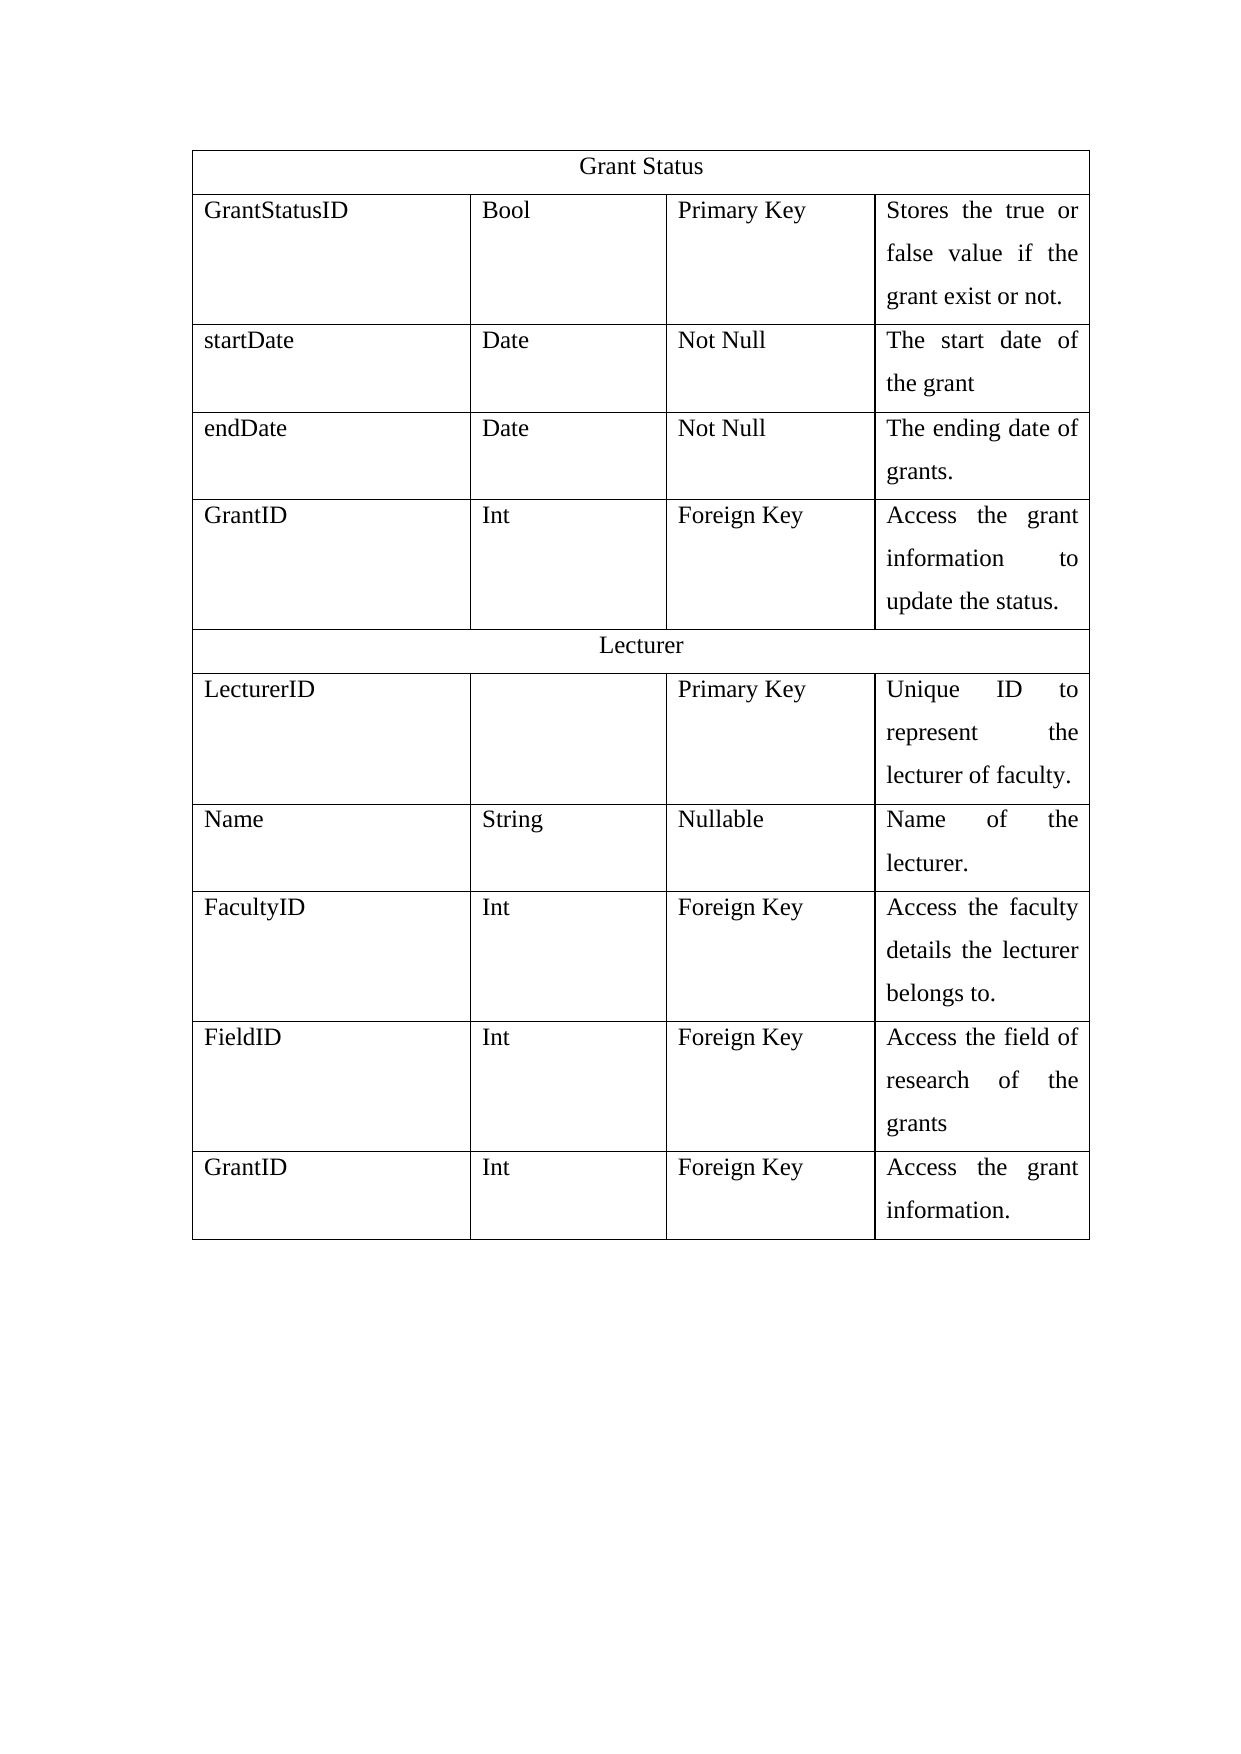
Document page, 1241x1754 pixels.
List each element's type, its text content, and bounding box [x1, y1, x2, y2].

table_cell Access the faculty details the lecturer belongs to. [876, 892, 1089, 1021]
table_cell Date [471, 413, 666, 499]
table_cell Foreign Key [667, 1022, 874, 1151]
table_cell Name of the lecturer. [876, 805, 1089, 891]
table_cell Primary Key [667, 195, 874, 324]
table_cell FacultyID [193, 892, 470, 1021]
table_cell String [471, 805, 666, 891]
table_cell Int [471, 892, 666, 1021]
table_cell Foreign Key [667, 1152, 874, 1238]
table_cell Date [471, 325, 666, 412]
table_cell Int [471, 1152, 666, 1238]
table_cell Foreign Key [667, 892, 874, 1021]
table_cell Name [193, 805, 470, 891]
table_cell Int [471, 500, 666, 629]
table_cell Access the grant information. [876, 1152, 1089, 1238]
table_cell Nullable [667, 805, 874, 891]
table_cell The ending date of grants. [876, 413, 1089, 499]
table_cell [471, 674, 666, 803]
table_cell Bool [471, 195, 666, 324]
table_cell endDate [193, 413, 470, 499]
table_cell Stores the true or false value if the grant exist or not. [876, 195, 1089, 324]
table_cell Lecturer [193, 630, 1089, 673]
table_cell Int [471, 1022, 666, 1151]
table_cell GrantID [193, 1152, 470, 1238]
table_cell GrantID [193, 500, 470, 629]
table_cell Grant Status [193, 151, 1089, 194]
table_cell startDate [193, 325, 470, 412]
table_cell LecturerID [193, 674, 470, 803]
table_cell Unique ID to represent the lecturer of faculty. [876, 674, 1089, 803]
table_cell Primary Key [667, 674, 874, 803]
table_cell Access the field of research of the grants [876, 1022, 1089, 1151]
table_cell GrantStatusID [193, 195, 470, 324]
table_cell Foreign Key [667, 500, 874, 629]
table_cell FieldID [193, 1022, 470, 1151]
table_cell Access the grant information to update the status. [876, 500, 1089, 629]
table_cell Not Null [667, 325, 874, 412]
table_cell The start date of the grant [876, 325, 1089, 412]
table_cell Not Null [667, 413, 874, 499]
